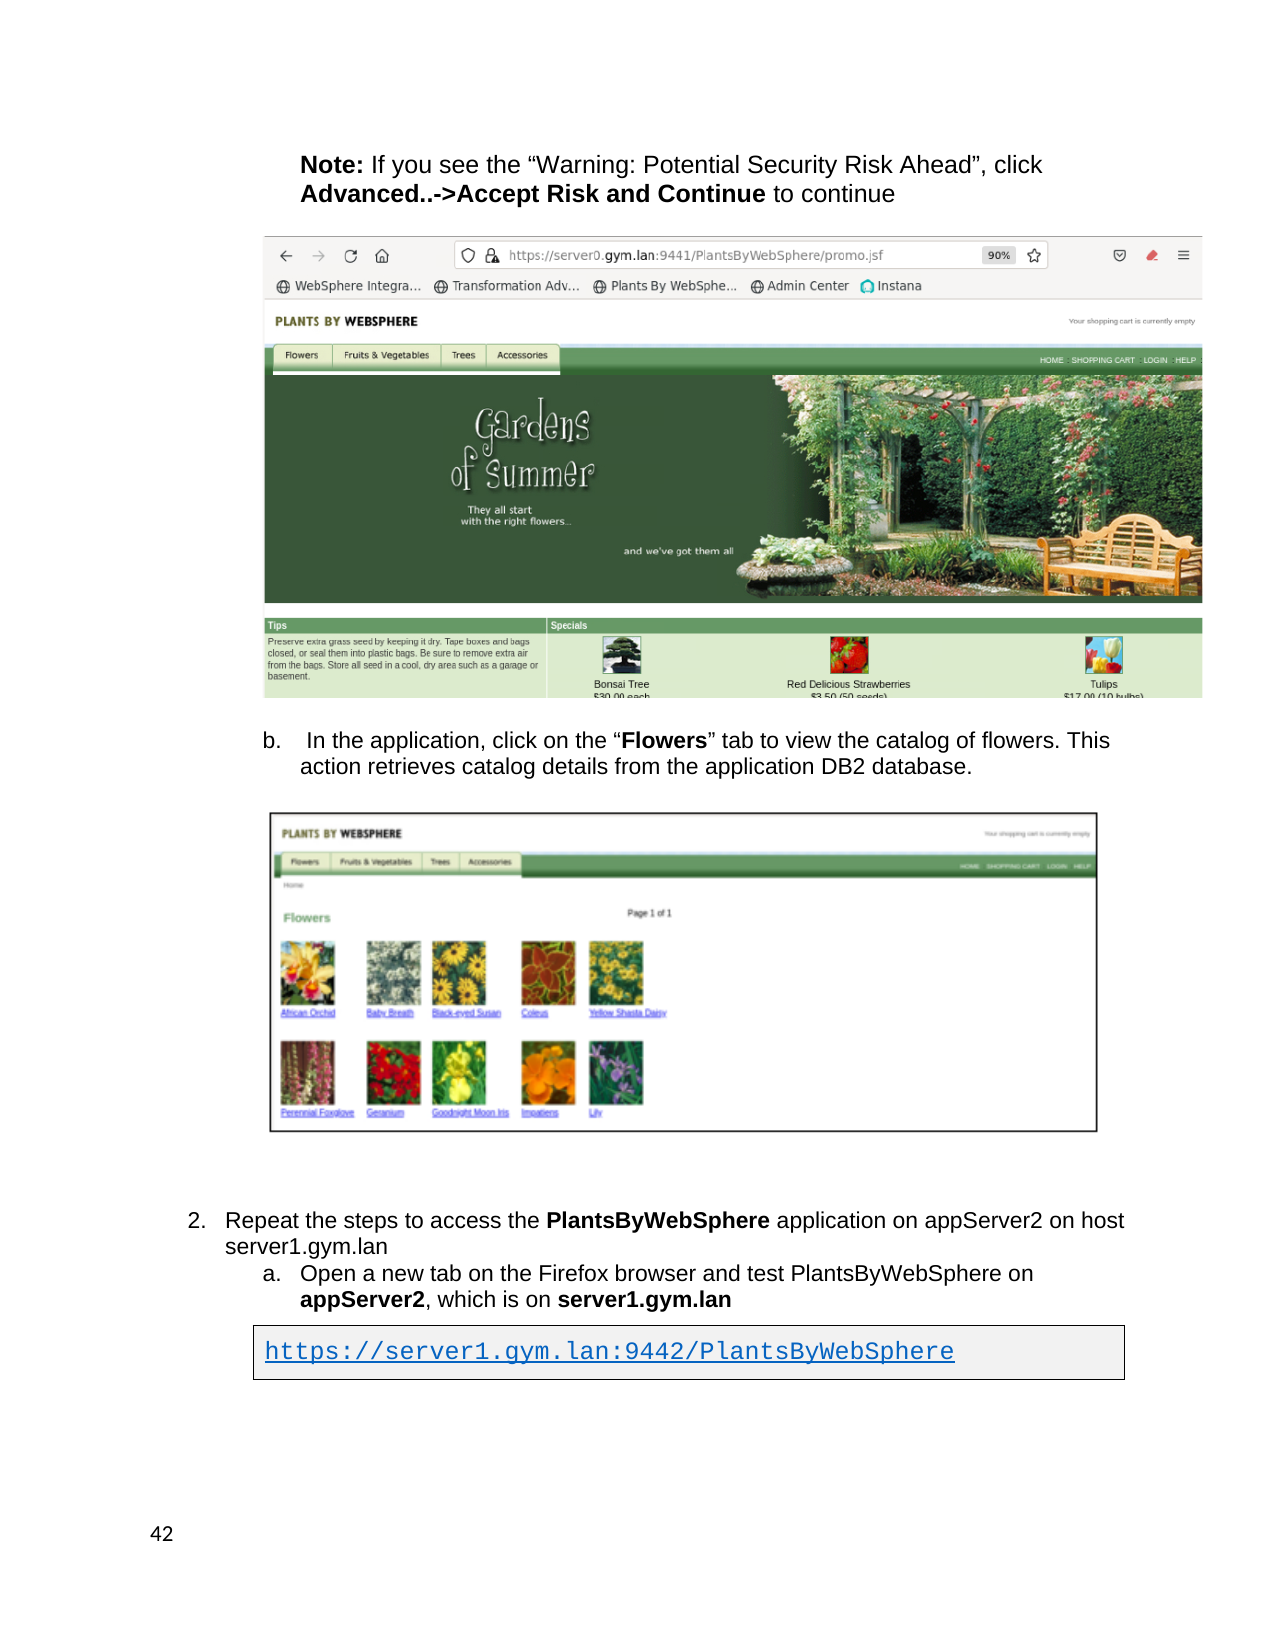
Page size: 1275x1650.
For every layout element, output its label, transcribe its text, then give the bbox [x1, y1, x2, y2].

list In the application, click on the “Flowers” tab to view the catalog of flowers. This action retrieves catalog details from the application DB2 database. [262, 727, 1125, 779]
table_header https://server1.gym.lan:9442/PlantsByWebSphere [254, 1326, 1124, 1379]
list Open a new tab on the Firefox browser and test PlantsByWebSphere on appServer2, which is on server1.gym.lan [262, 1259, 1125, 1312]
picture [262, 236, 1203, 698]
text Note: If you see the “Warning: Potential Security Risk Ahead”, click Advanced..->Accept Risk and Continue to continue [300, 150, 1125, 207]
list Repeat the steps to access the PlantsByWebSphere application on appServer2 on host server1.gym.lan [187, 1207, 1125, 1259]
picture [262, 808, 1103, 1137]
